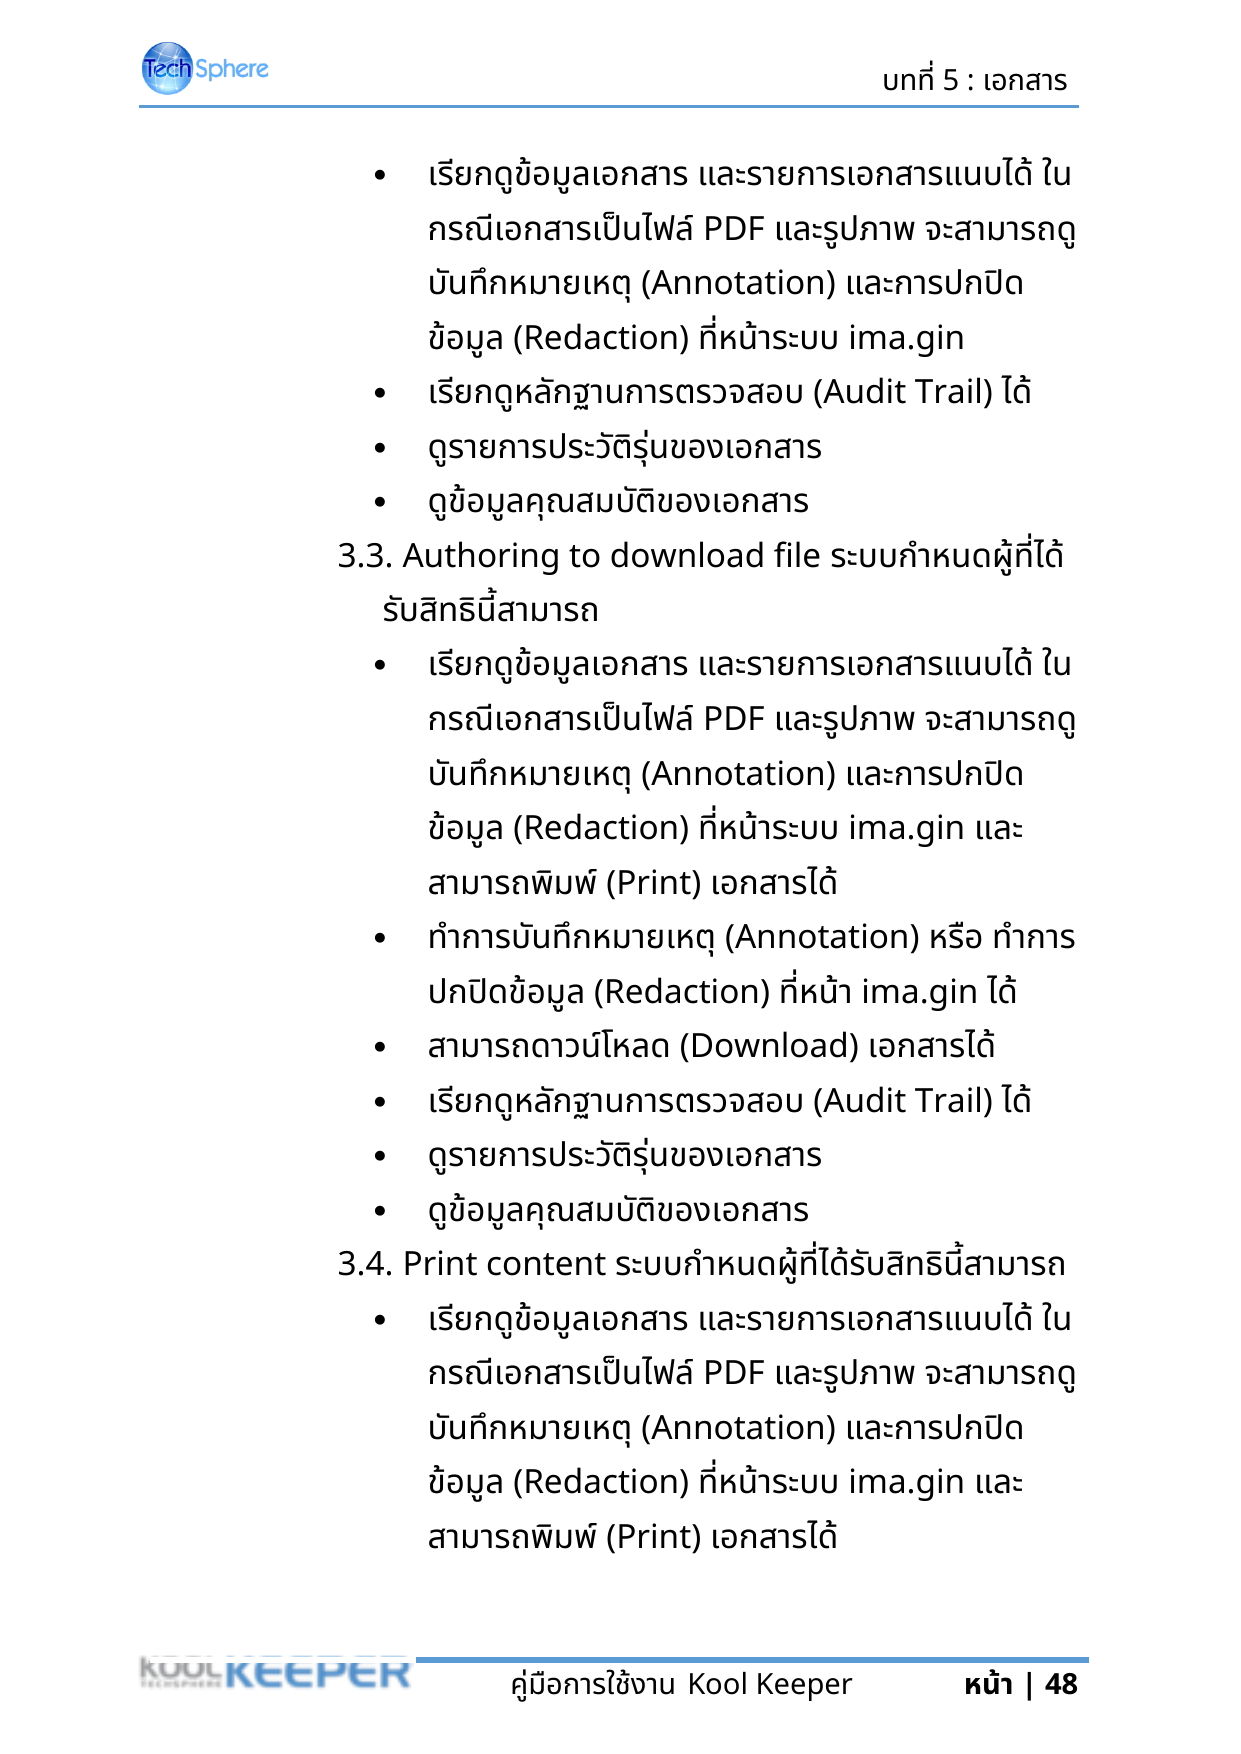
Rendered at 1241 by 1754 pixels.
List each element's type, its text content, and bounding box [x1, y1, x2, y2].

list เรียกดูข้อมูลเอกสาร และรายการเอกสารแนบได้ ในกรณีเอกสารเป็นไฟล์ PDF และรูปภาพ จะสามารถดูบันทึกหมายเหตุ (Annotation) และการปกปิดข้อมูล (Redaction) ที่หน้าระบบ ima.gin [375, 150, 1090, 364]
list ทำการบันทึกหมายเหตุ (Annotation) หรือ ทำการปกปิดข้อมูล (Redaction) ที่หน้า ima.gin ได้ [375, 913, 1090, 1018]
list ดูข้อมูลคุณสมบัติของเอกสาร [375, 477, 1090, 527]
list ดูข้อมูลคุณสมบัติของเอกสาร [375, 1186, 1090, 1236]
list Authoring to download file ระบบกำหนดผู้ที่ได้รับสิทธินี้สามารถ [337, 531, 1090, 636]
list ดูรายการประวัติรุ่นของเอกสาร [375, 1131, 1090, 1182]
picture [140, 41, 269, 96]
list สามารถดาวน์โหลด (Download) เอกสารได้ [375, 1022, 1090, 1073]
list เรียกดูหลักฐานการตรวจสอบ (Audit Trail) ได้ [375, 368, 1090, 419]
picture [137, 1650, 414, 1693]
list Print content ระบบกำหนดผู้ที่ได้รับสิทธินี้สามารถ [337, 1240, 1090, 1291]
list ดูรายการประวัติรุ่นของเอกสาร [375, 423, 1090, 473]
list เรียกดูหลักฐานการตรวจสอบ (Audit Trail) ได้ [375, 1077, 1090, 1127]
